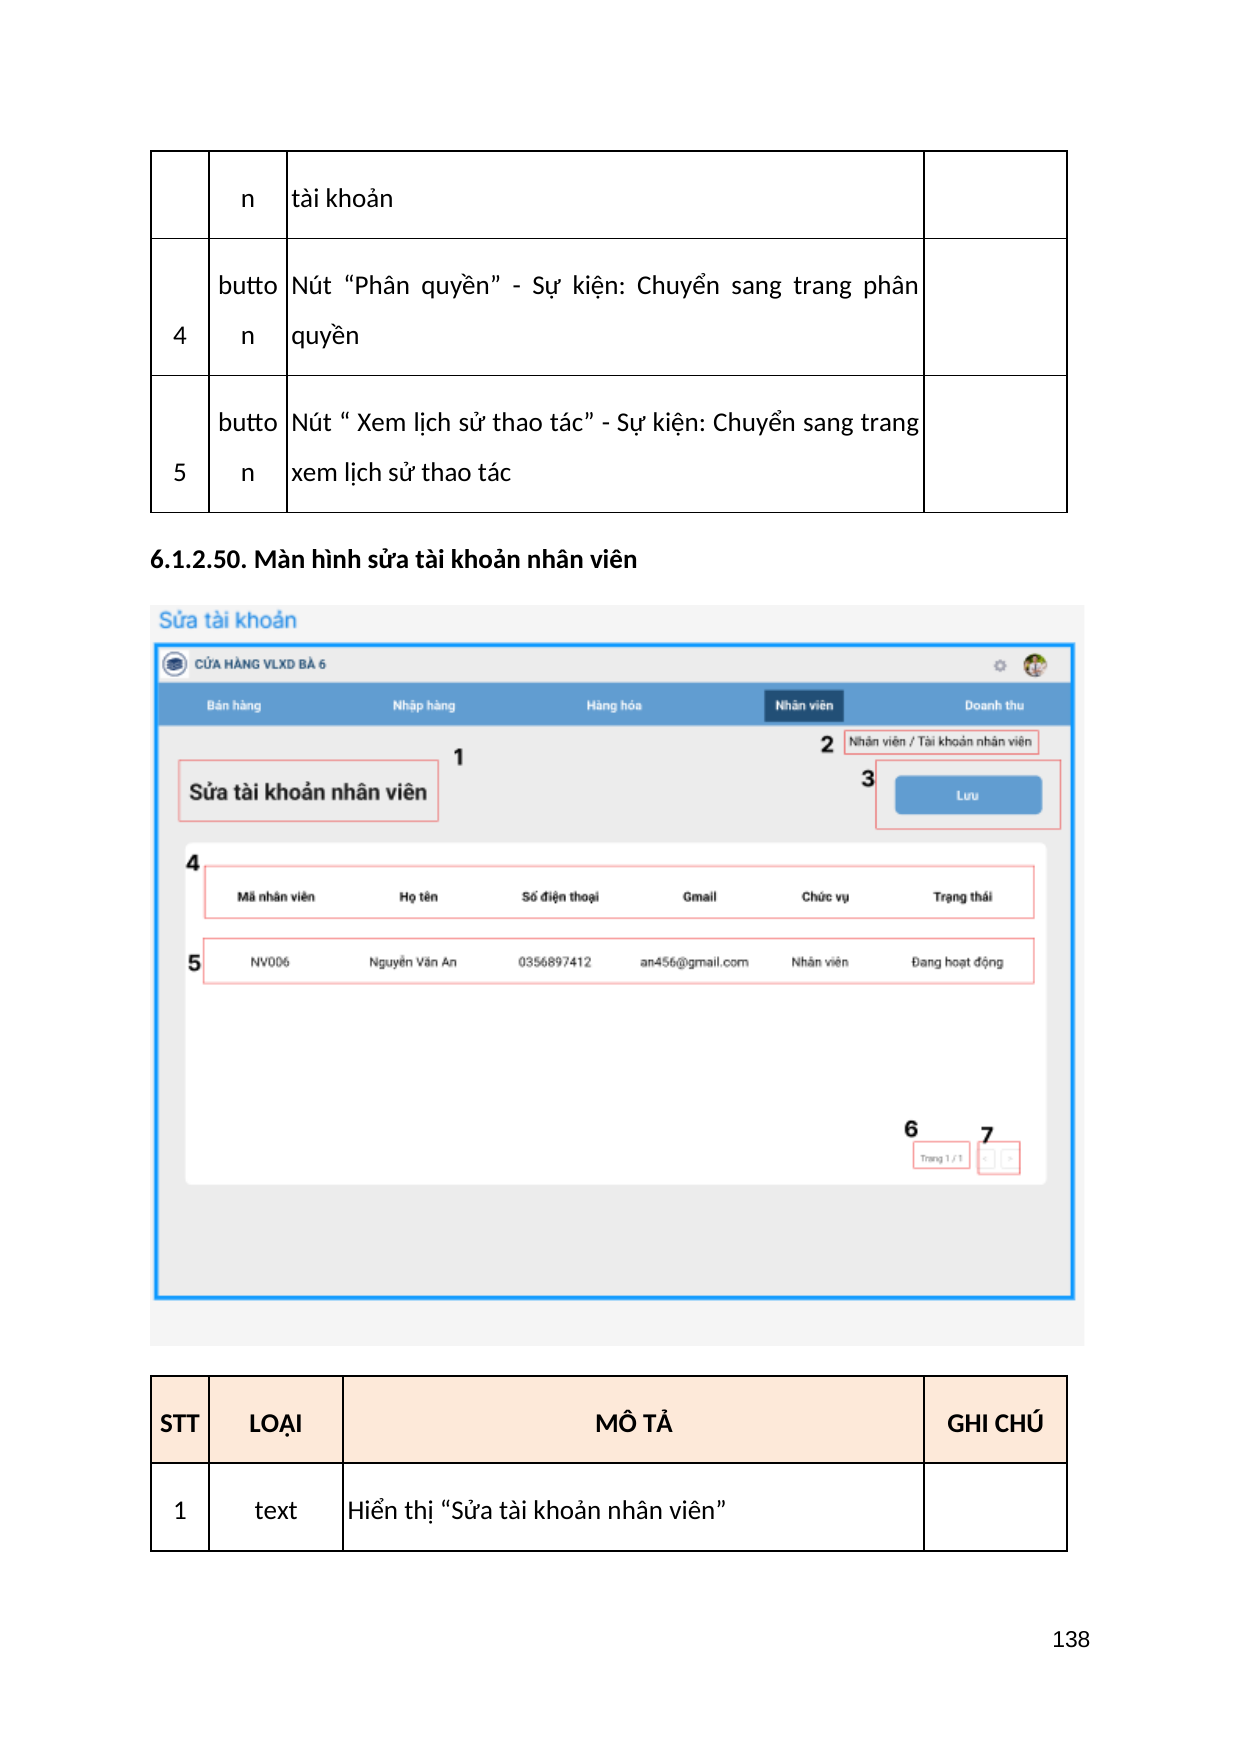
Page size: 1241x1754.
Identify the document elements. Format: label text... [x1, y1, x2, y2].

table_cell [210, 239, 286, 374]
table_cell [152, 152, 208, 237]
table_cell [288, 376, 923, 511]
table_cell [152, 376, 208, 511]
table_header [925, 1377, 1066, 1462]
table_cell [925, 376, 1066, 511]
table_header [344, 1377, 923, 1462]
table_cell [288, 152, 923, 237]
subtitle 6.1.2.50. Màn hình sửa tài khoản nhân viên [150, 542, 1090, 575]
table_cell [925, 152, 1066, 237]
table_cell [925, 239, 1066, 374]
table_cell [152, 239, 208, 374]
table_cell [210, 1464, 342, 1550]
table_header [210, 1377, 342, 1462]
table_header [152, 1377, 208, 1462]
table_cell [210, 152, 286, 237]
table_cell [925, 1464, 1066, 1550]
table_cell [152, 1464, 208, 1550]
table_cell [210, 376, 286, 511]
picture [150, 605, 1085, 1346]
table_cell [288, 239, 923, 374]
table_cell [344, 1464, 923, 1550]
